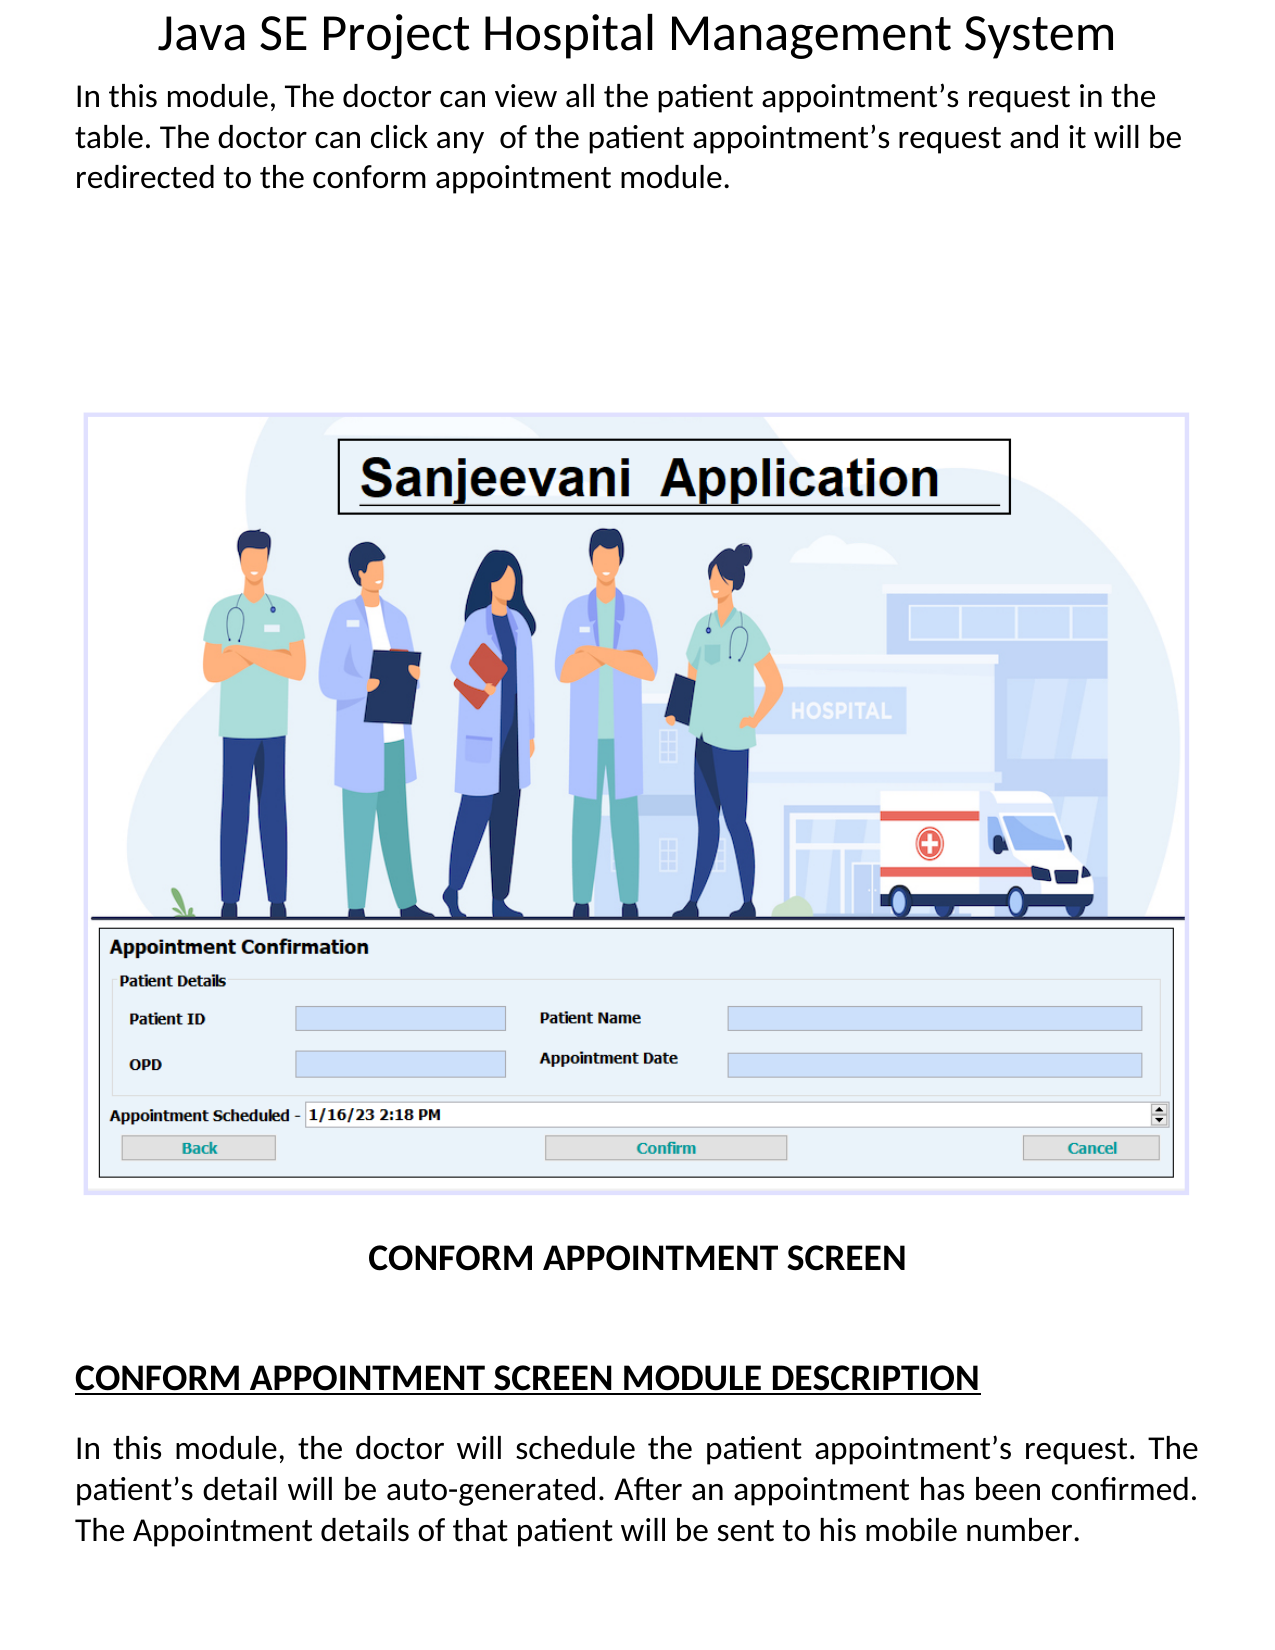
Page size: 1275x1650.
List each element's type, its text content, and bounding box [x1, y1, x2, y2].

text In this module, the doctor will schedule the patient appointment’s request. The patient’s detail will be auto-generated. After an appointment has been confirmed. The Appointment details of that patient will be sent to his mobile number. [75, 1427, 1200, 1549]
text CONFORM APPOINTMENT SCREEN MODULE DESCRIPTION [75, 1353, 1200, 1399]
text In this module, The doctor can view all the patient appointment’s request in the table. The doctor can click any of the patient appointment’s request and it will be redirected to the conform appointment module. [75, 75, 1200, 197]
text CONFORM APPOINTMENT SCREEN [75, 1234, 1200, 1279]
picture [75, 406, 1200, 1206]
